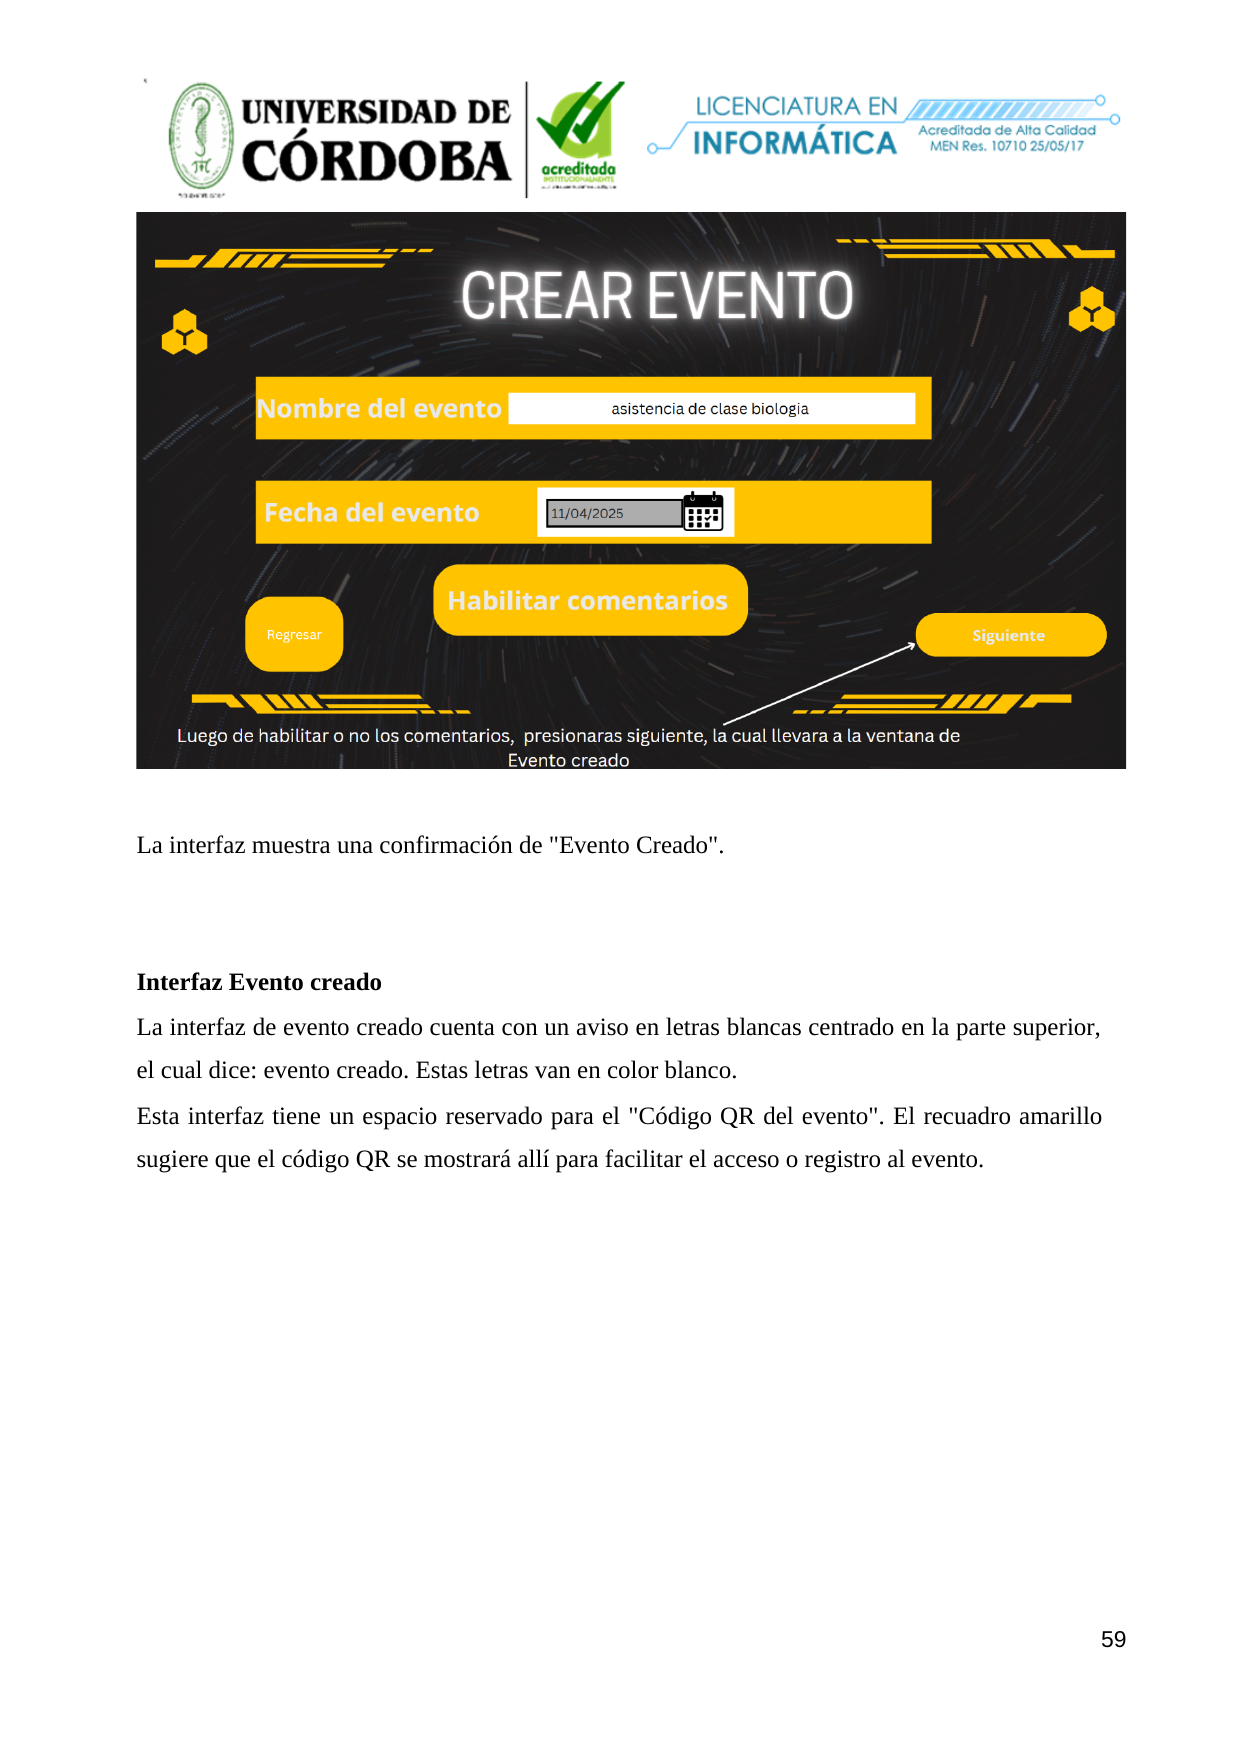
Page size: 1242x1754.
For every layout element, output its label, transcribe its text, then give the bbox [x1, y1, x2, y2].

text Interfaz Evento creado [136, 967, 1103, 995]
text La interfaz de evento creado cuenta con un aviso en letras blancas centrado en la parte superior, el cual dice: evento creado. Estas letras van en color blanco. [136, 1012, 1103, 1084]
picture [136, 52, 1127, 769]
text Esta interfaz tiene un espacio reservado para el "Código QR del evento". El recuadro amarillo sugiere que el código QR se mostrará allí para facilitar el acceso o registro al evento. [136, 1101, 1103, 1173]
text La interfaz muestra una confirmación de "Evento Creado". [136, 830, 1103, 859]
